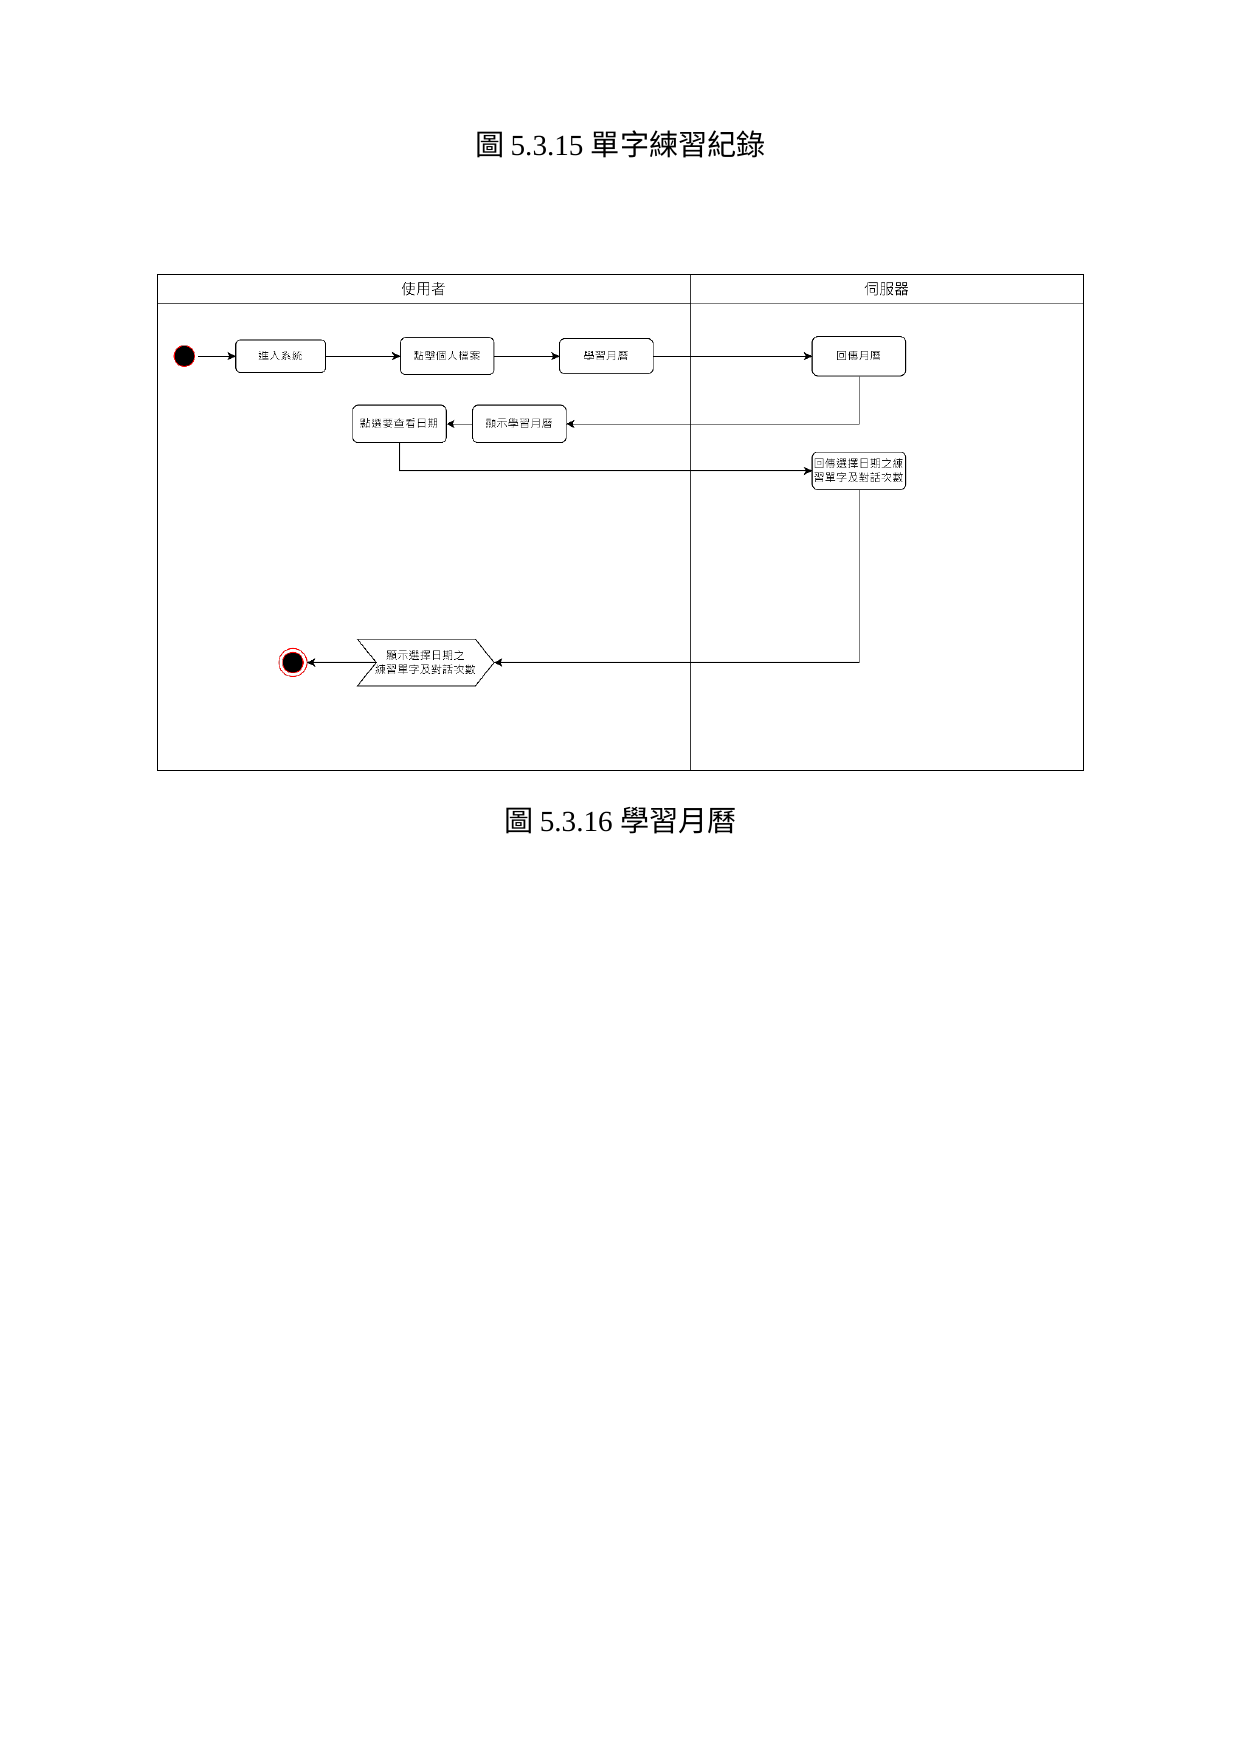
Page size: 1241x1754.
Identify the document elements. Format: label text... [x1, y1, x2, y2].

picture [147, 264, 1093, 780]
